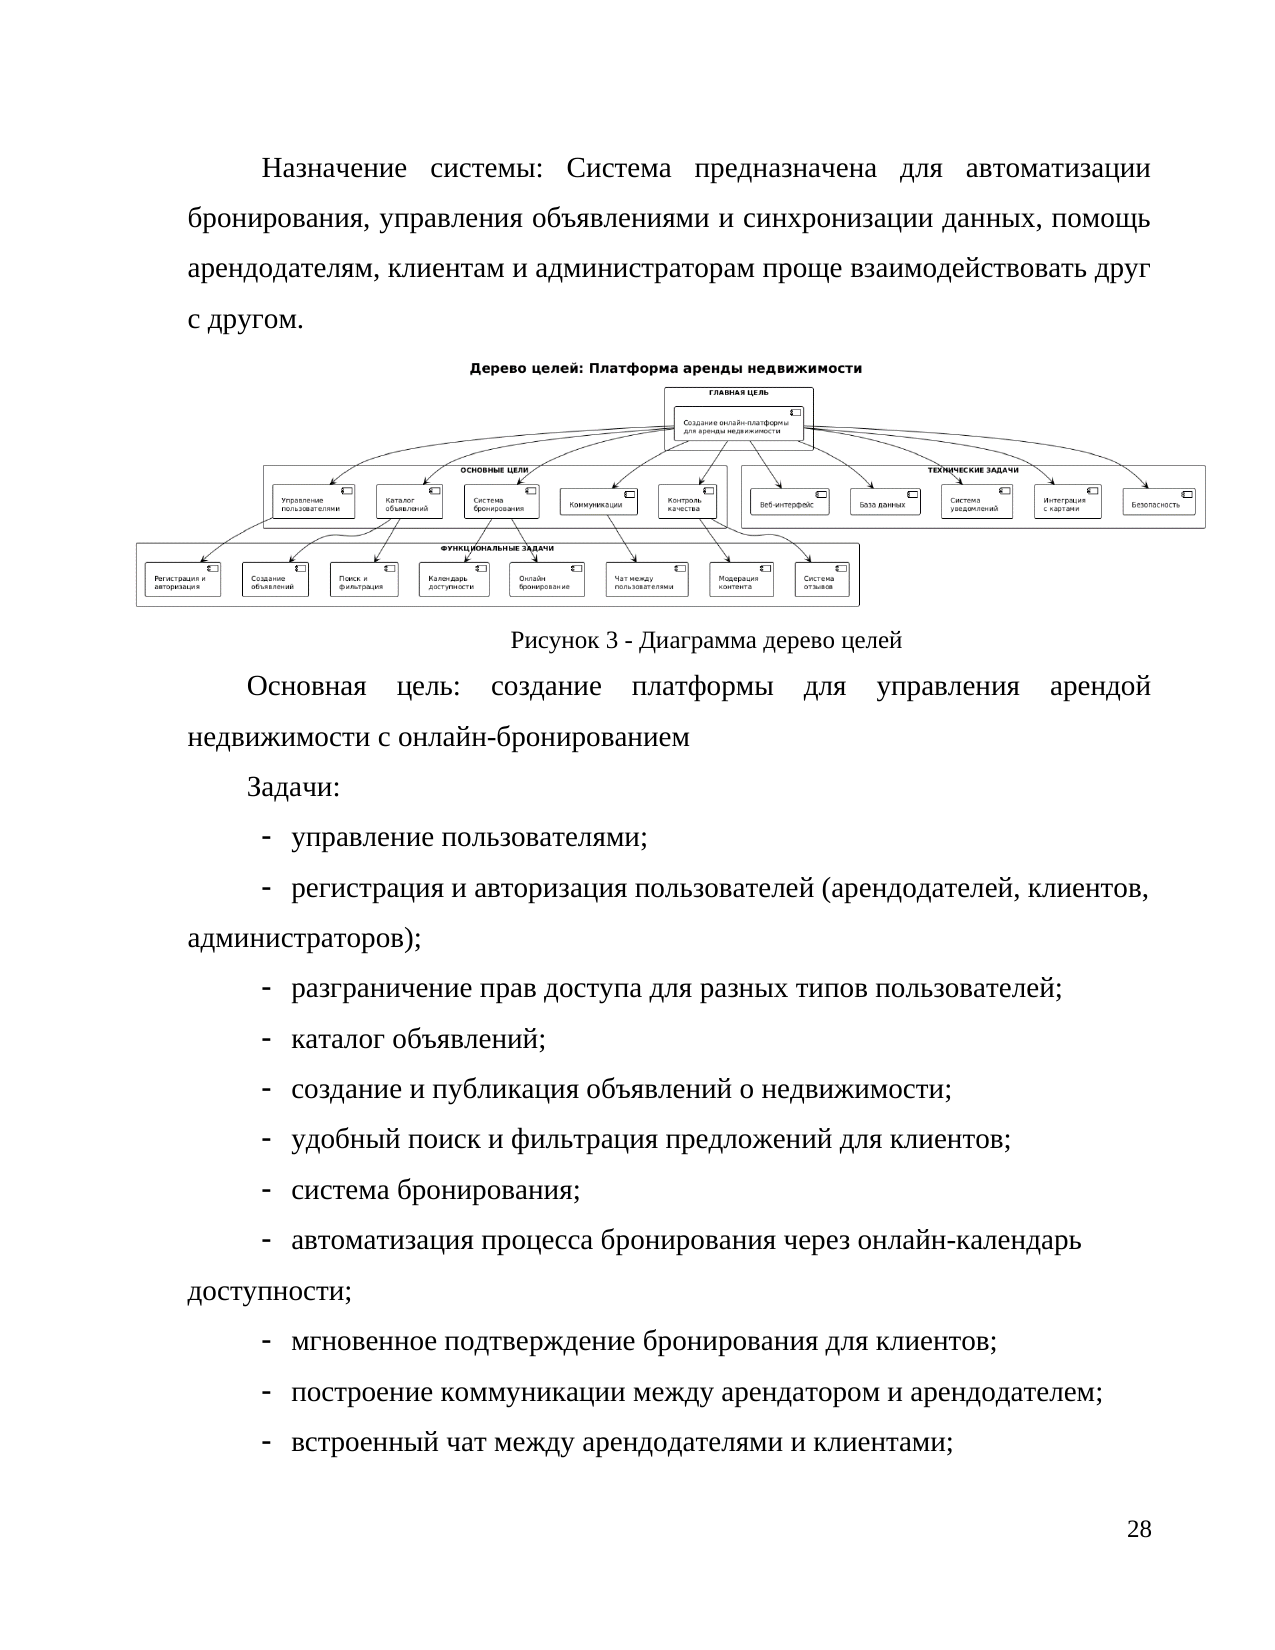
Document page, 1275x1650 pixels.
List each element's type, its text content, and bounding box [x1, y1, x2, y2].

text Назначение системы: Система предназначена для автоматизации бронирования, управления объявлениями и синхронизации данных, помощь арендодателям, клиентам и администраторам проще взаимодействовать друг с другом. [187, 150, 1152, 334]
list система бронирования; [187, 1172, 1152, 1206]
list управление пользователями; [187, 819, 1152, 853]
list регистрация и авторизация пользователей (арендодателей, клиентов, администраторов); [187, 870, 1152, 954]
list построение коммуникации между арендатором и арендодателем; [187, 1374, 1152, 1407]
text Основная цель: создание платформы для управления арендой недвижимости с онлайн-бронированием [187, 668, 1152, 752]
list разграничение прав доступа для разных типов пользователей; [187, 970, 1152, 1004]
list мгновенное подтверждение бронирования для клиентов; [187, 1323, 1152, 1357]
picture [128, 351, 1208, 609]
list каталог объявлений; [187, 1021, 1152, 1054]
text Рисунок 3 - Диаграмма дерево целей [187, 625, 1152, 654]
list удобный поиск и фильтрация предложений для клиентов; [187, 1122, 1152, 1155]
list встроенный чат между арендодателями и клиентами; [187, 1424, 1152, 1458]
list создание и публикация объявлений о недвижимости; [187, 1071, 1152, 1105]
text Задачи: [187, 769, 1152, 802]
list автоматизация процесса бронирования через онлайн-календарь доступности; [187, 1222, 1152, 1306]
